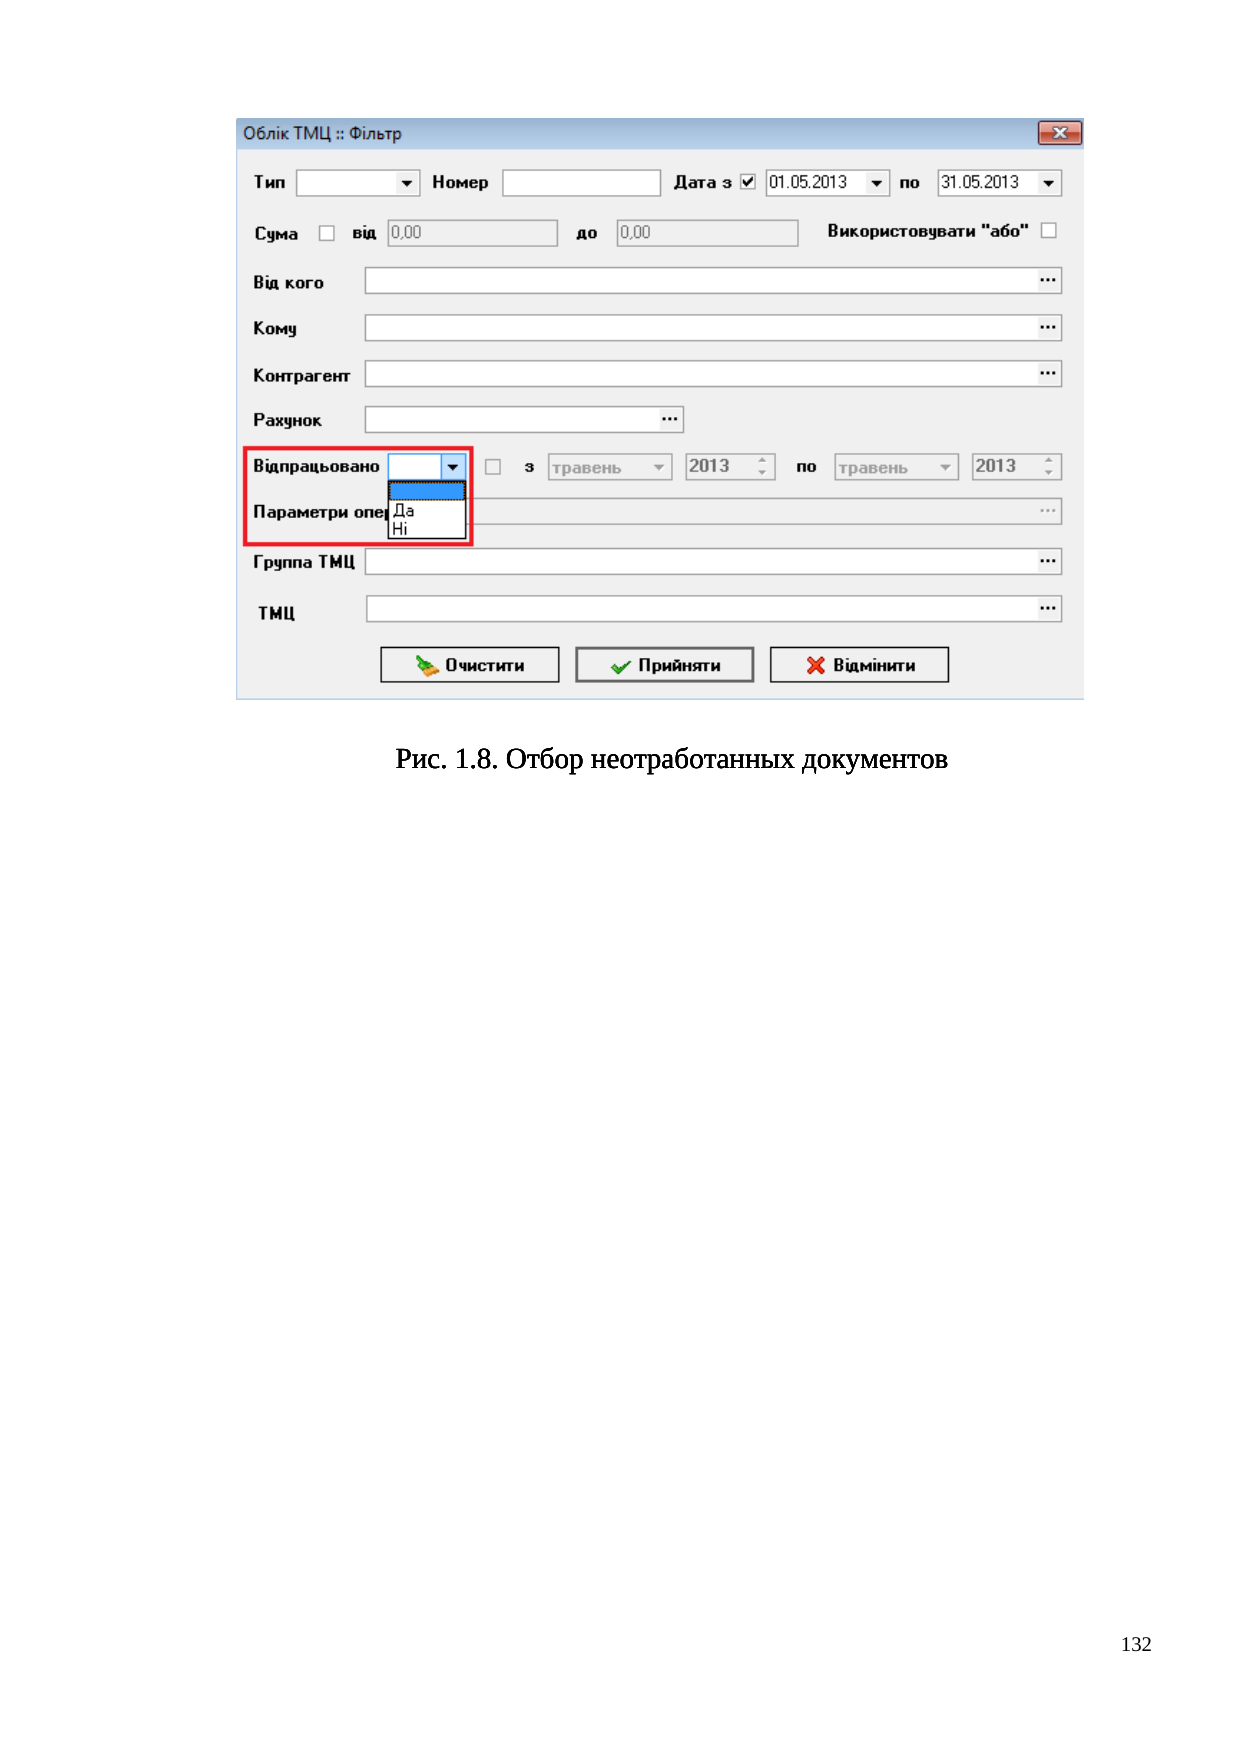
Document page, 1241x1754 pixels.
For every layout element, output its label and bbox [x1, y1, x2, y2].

picture [236, 118, 1084, 700]
